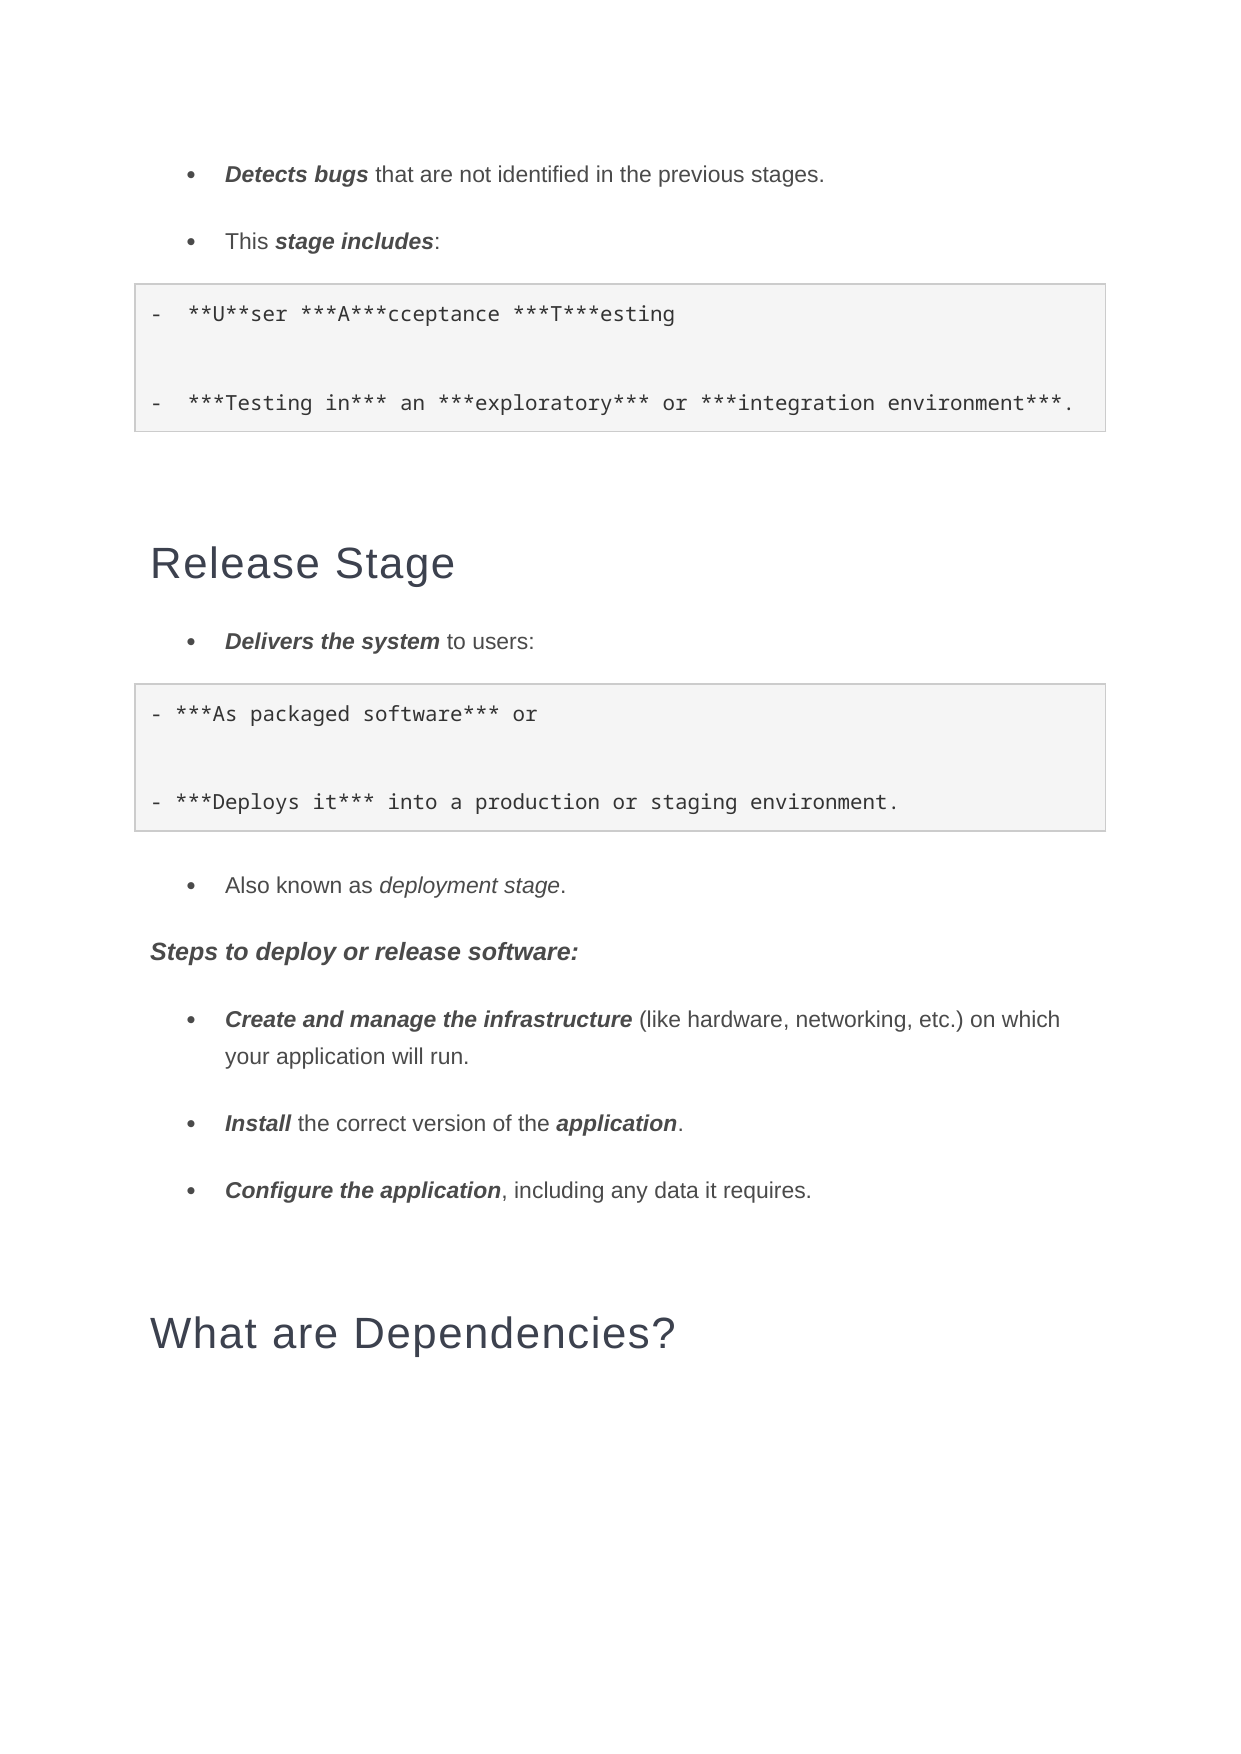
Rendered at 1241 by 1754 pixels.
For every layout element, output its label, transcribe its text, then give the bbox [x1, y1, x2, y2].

list Install the correct version of the application. [187, 1099, 1090, 1136]
text - **U**ser ***A***cceptance ***T***esting [136, 285, 1105, 327]
list This stage includes: [187, 217, 1090, 254]
list Configure the application, including any data it requires. [187, 1165, 1090, 1203]
text - ***Deploys it*** into a production or staging environment. [136, 771, 1105, 830]
text - ***Testing in*** an ***exploratory*** or ***integration environment***. [136, 371, 1105, 431]
subtitle Release Stage [150, 528, 1090, 587]
list Detects bugs that are not identified in the previous stages. [187, 150, 1090, 187]
list Also known as deployment stage. [187, 861, 1090, 899]
subtitle What are Dependencies? [150, 1299, 1090, 1358]
text - ***As packaged software*** or [136, 685, 1105, 727]
list Create and manage the infrastructure (like hardware, networking, etc.) on which your application will run. [187, 994, 1090, 1069]
text Steps to deploy or release software: [150, 928, 1090, 965]
list Delivers the system to users: [187, 617, 1090, 654]
